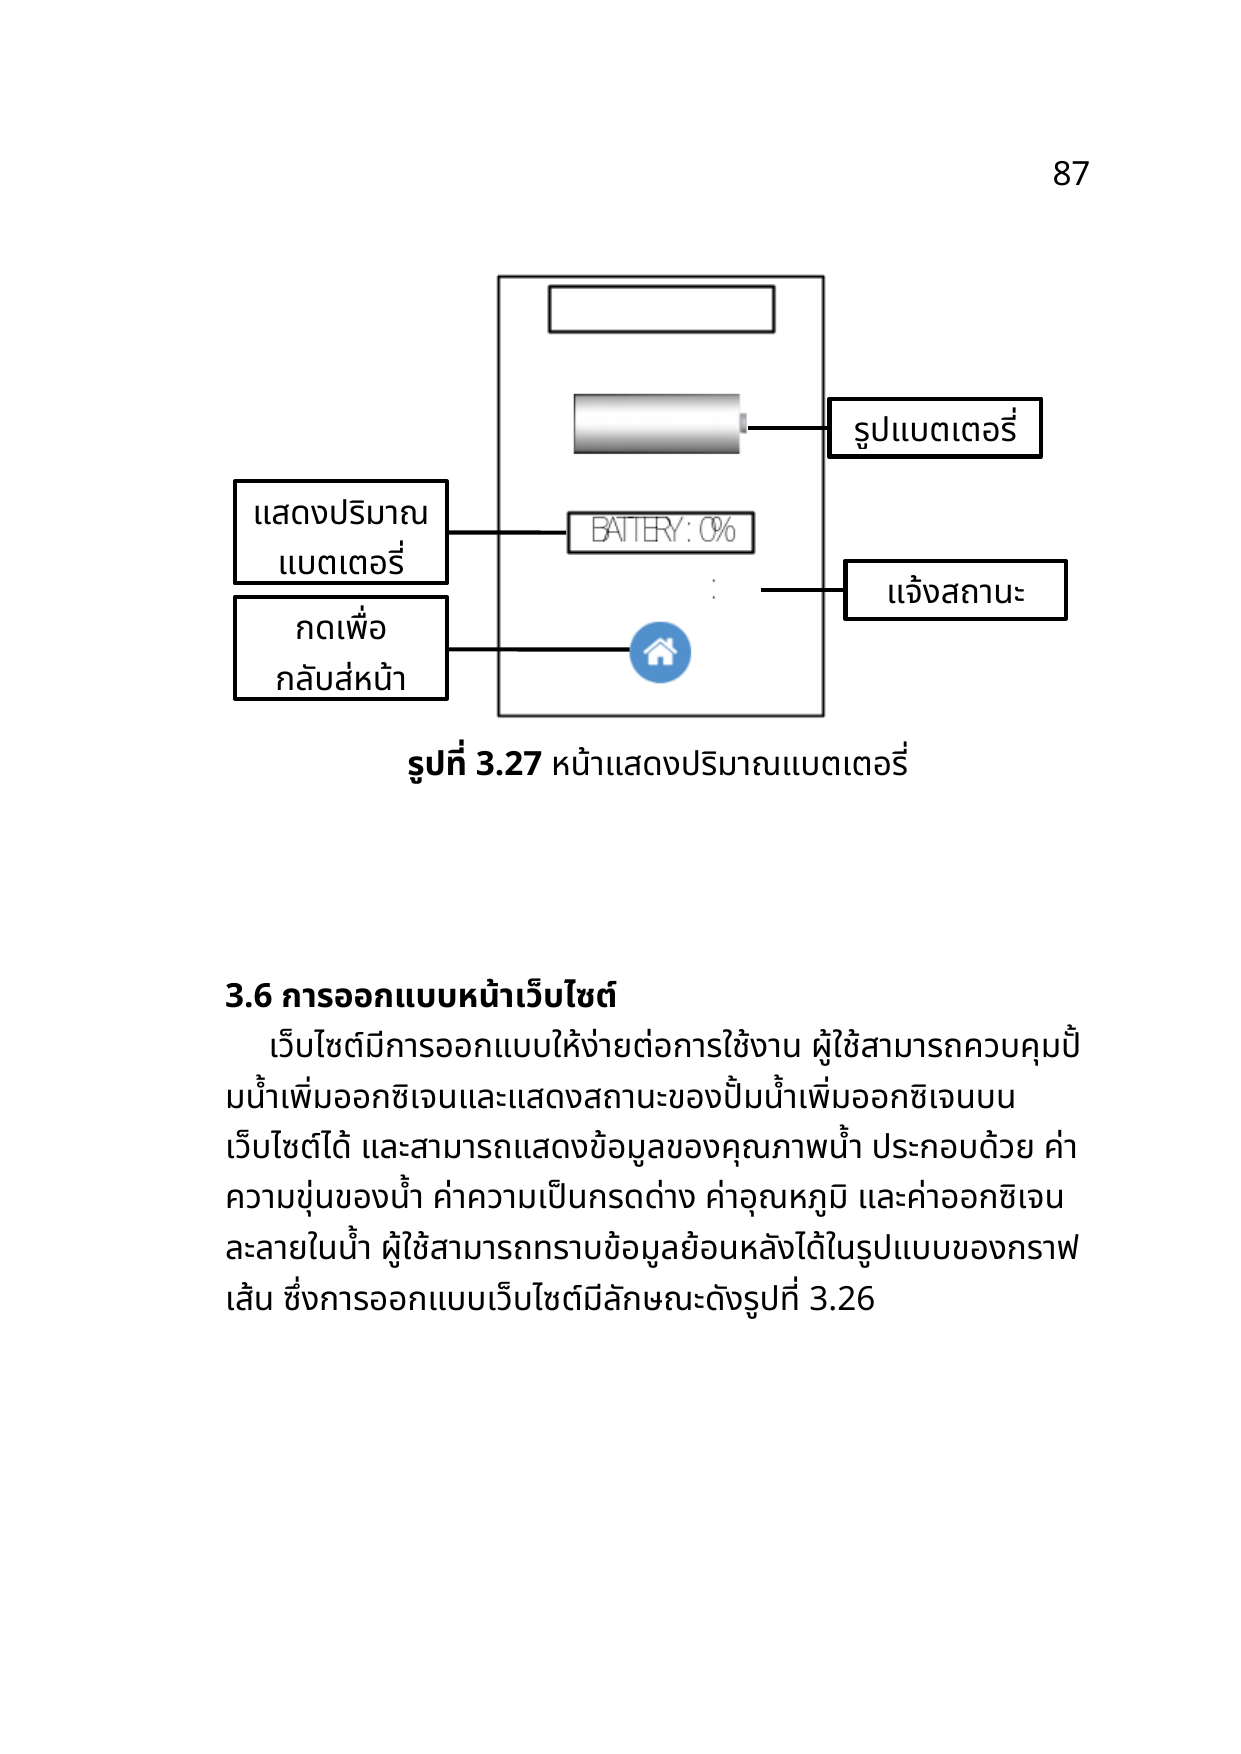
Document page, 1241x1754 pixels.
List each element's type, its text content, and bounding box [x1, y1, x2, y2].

text 3.6 การออกแบบหน้าเว็บไซต์ [225, 972, 1090, 1022]
text รูปที่ 3.27 หน้าแสดงปริมาณแบตเตอรี่ [225, 739, 1090, 790]
text เว็บไซต์มีการออกแบบให้ง่ายต่อการใช้งาน ผู้ใช้สามารถควบคุมปั้มน้ำเพิ่มออกซิเจนและแสดงสถานะของปั้มน้ำเพิ่มออกซิเจนบนเว็บไซต์ได้ และสามารถแสดงข้อมูลของคุณภาพน้ำ ประกอบด้วย ค่าความขุ่นของน้ำ ค่าความเป็นกรดด่าง ค่าอุณหภูมิ และค่าออกซิเจนละลายในน้ำ ผู้ใช้สามารถทราบข้อมูลย้อนหลังได้ในรูปแบบของกราฟเส้น ซึ่งการออกแบบเว็บไซต์มีลักษณะดังรูปที่ 3.26 [225, 1022, 1090, 1325]
